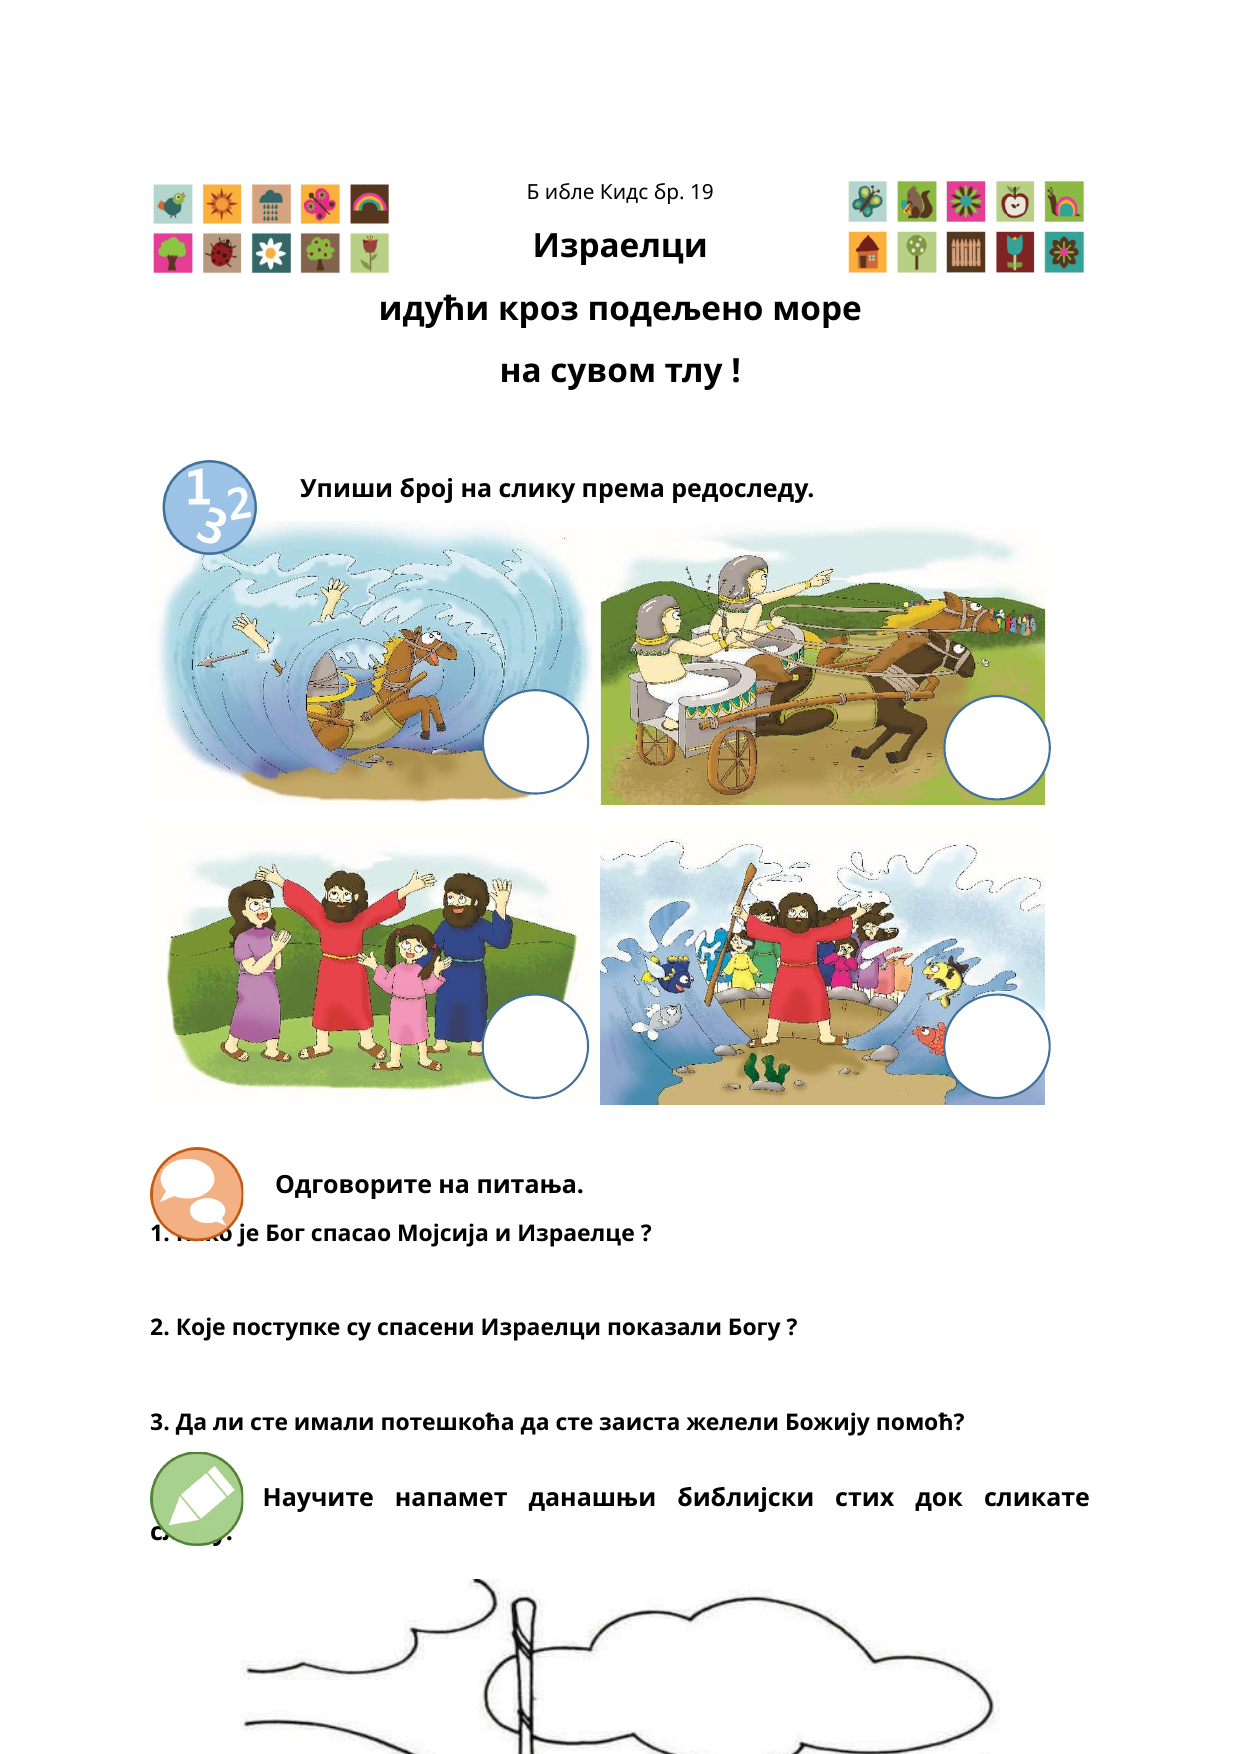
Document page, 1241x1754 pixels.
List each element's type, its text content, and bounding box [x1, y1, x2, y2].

picture [600, 821, 1045, 1105]
text Упиши број на слику према редоследу. [288, 471, 1090, 505]
text Б ибле Кидс бр. 19 [150, 177, 1090, 206]
picture [150, 1147, 244, 1241]
text на сувом тлу ! [150, 346, 1090, 392]
picture [843, 179, 1085, 277]
picture [150, 183, 396, 277]
text Одговорите на питања. [244, 1167, 1090, 1201]
picture [219, 1579, 1033, 1754]
text Научите напамет данашњи библијски стих док сликате слику. [150, 1479, 1090, 1547]
text идући кроз подељено море [150, 284, 1090, 330]
text 2. Које поступке су спасени Израелци показали Богу ? [150, 1310, 1090, 1342]
text 3. Да ли сте имали потешкоћа да сте заиста желели Божију помоћ? [150, 1406, 1090, 1437]
text Израелци [396, 222, 843, 268]
picture [150, 441, 596, 805]
picture [150, 1452, 244, 1546]
picture [150, 821, 595, 1105]
picture [600, 521, 1046, 805]
text 1. Како је Бог спасао Мојсија и Израелце ? [150, 1217, 1090, 1249]
